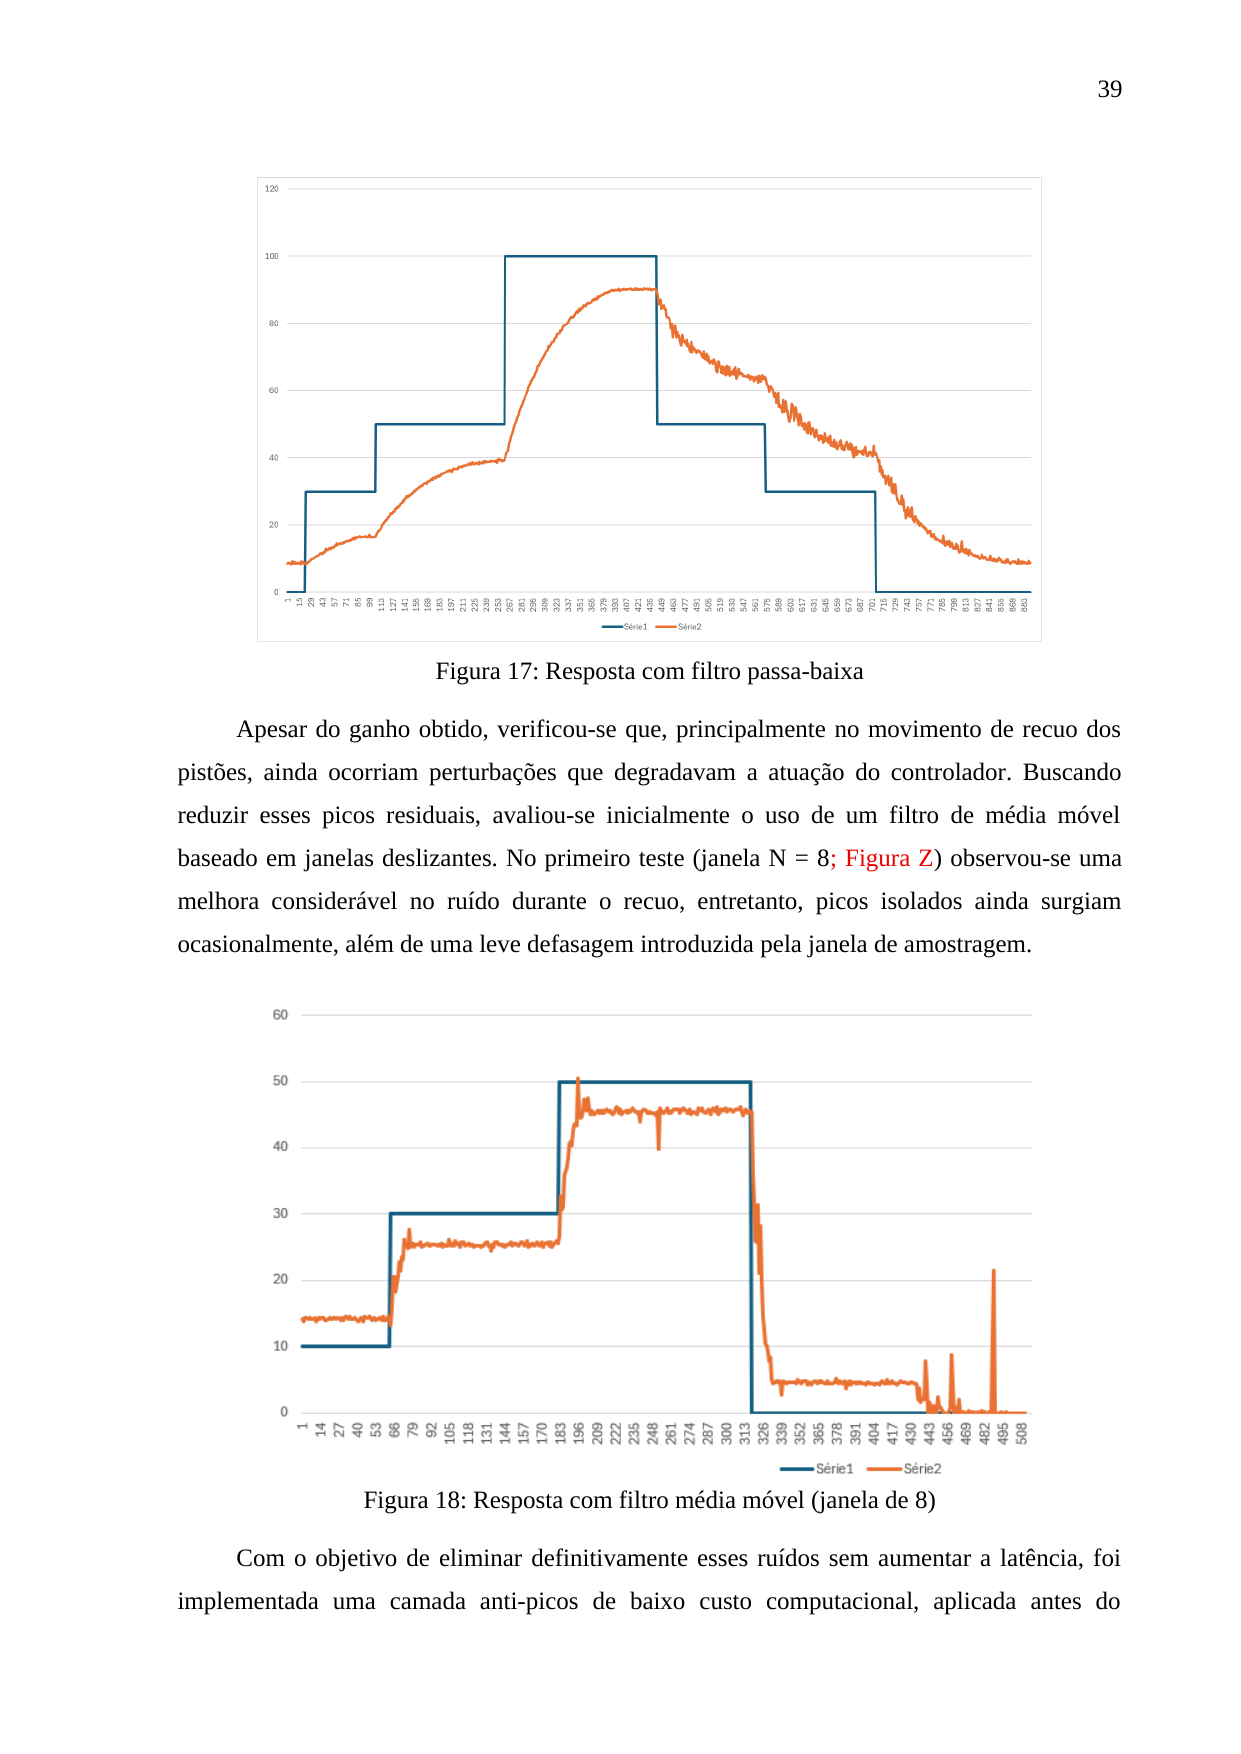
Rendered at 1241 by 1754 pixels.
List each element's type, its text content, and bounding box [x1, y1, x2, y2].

text Figura 17: Resposta com filtro passa-baixa [177, 656, 1122, 685]
picture [267, 1001, 1033, 1486]
text Apesar do ganho obtido, verificou-se que, principalmente no movimento de recuo dos pistões, ainda ocorriam perturbações que degradavam a atuação do controlador. Buscando reduzir esses picos residuais, avaliou-se inicialmente o uso de um filtro de média móvel baseado em janelas deslizantes. No primeiro teste (janela N = 8; Figura Z) observou-se uma melhora considerável no ruído durante o recuo, entretanto, picos isolados ainda surgiam ocasionalmente, além de uma leve defasagem introduzida pela janela de amostragem. [177, 714, 1122, 958]
text Figura 18: Resposta com filtro média móvel (janela de 8) [177, 1485, 1122, 1514]
picture [257, 177, 1042, 642]
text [177, 1543, 1122, 1614]
